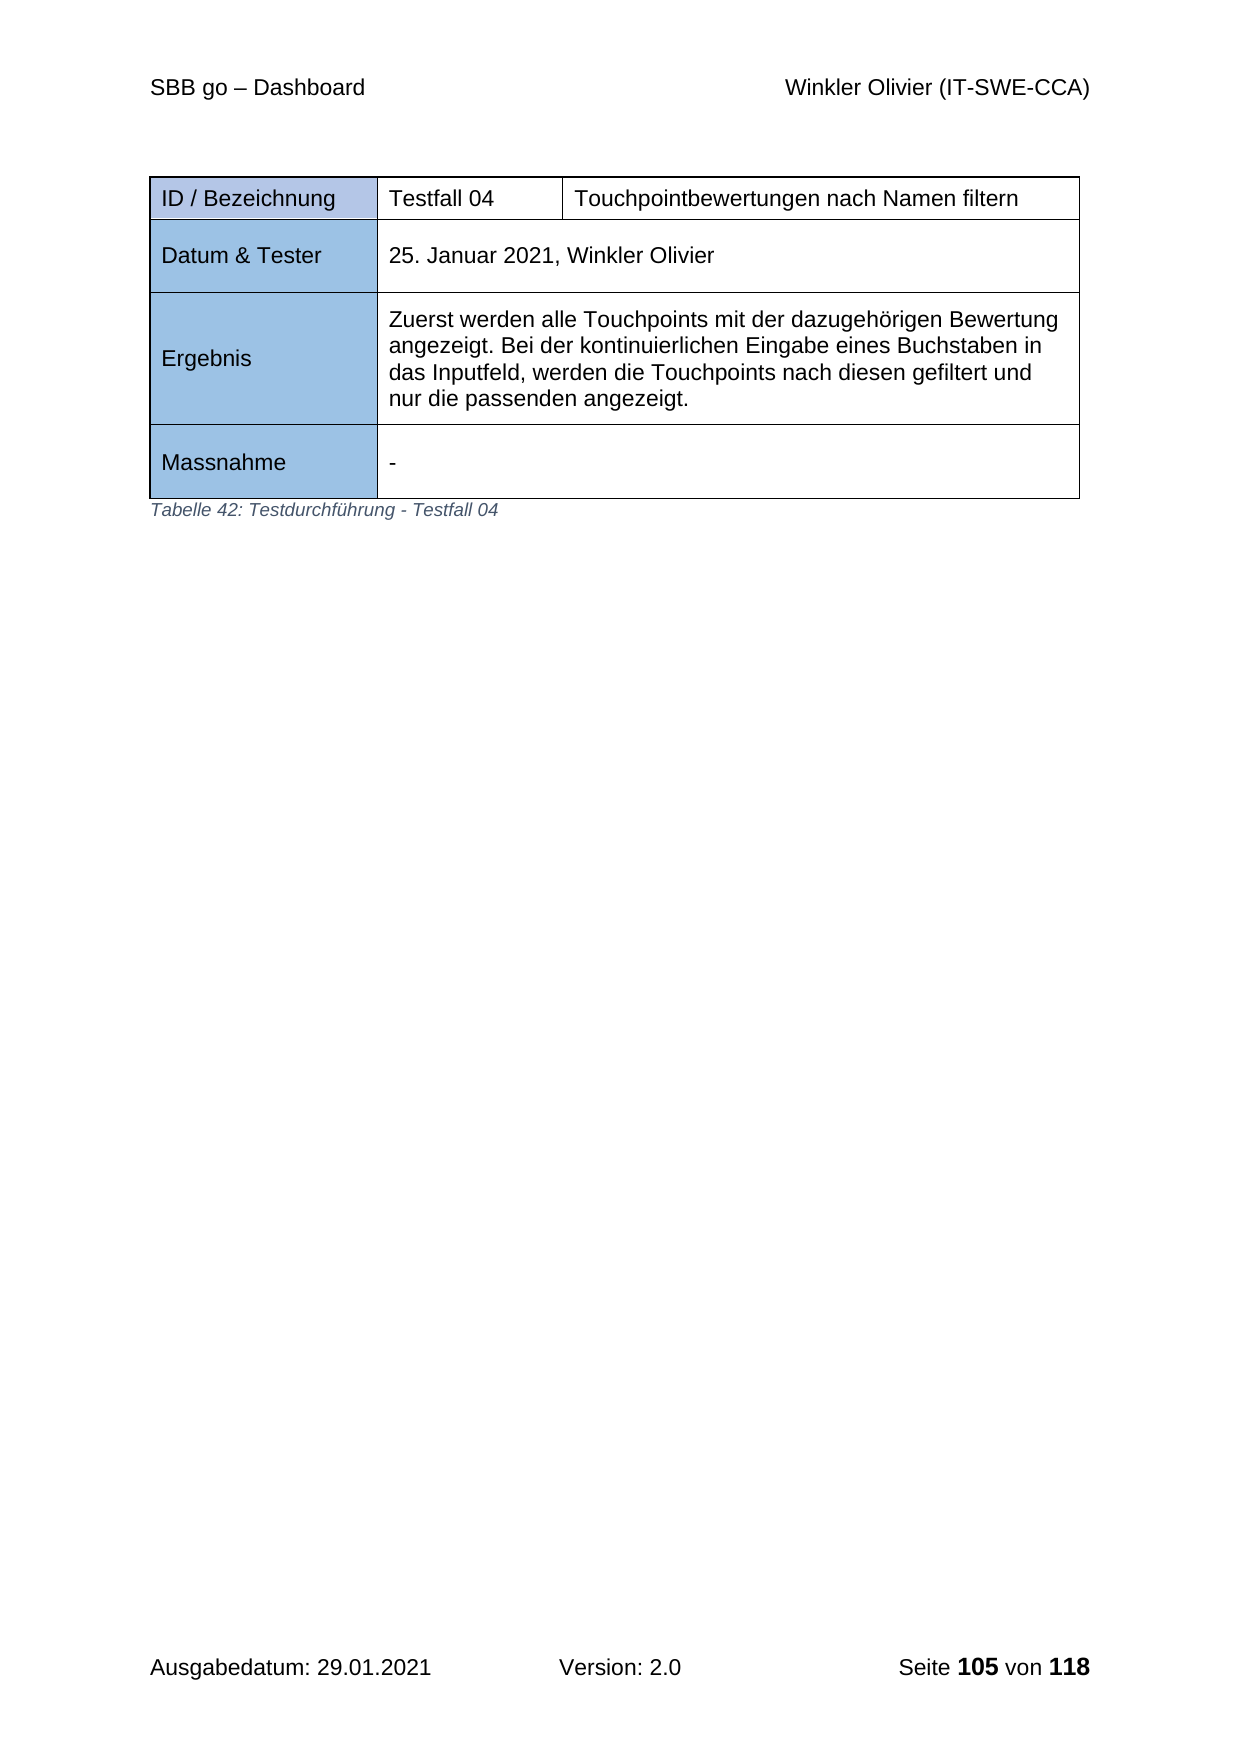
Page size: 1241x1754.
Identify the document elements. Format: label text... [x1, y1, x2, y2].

table_header Testfall 04 [378, 178, 562, 218]
table_cell 25. Januar 2021, Winkler Olivier [378, 220, 1079, 292]
table_cell Massnahme [151, 425, 377, 498]
table_cell Datum & Tester [151, 220, 377, 292]
table_header Touchpointbewertungen nach Namen filtern [563, 178, 1079, 218]
table_cell - [378, 425, 1079, 498]
table_cell Ergebnis [151, 293, 377, 424]
table_header ID / Bezeichnung [151, 178, 377, 218]
table_cell Zuerst werden alle Touchpoints mit der dazugehörigen Bewertung angezeigt. Bei der kontinuierlichen Eingabe eines Buchstaben in das Inputfeld, werden die Touchpoints nach diesen gefiltert und nur die passenden angezeigt. [378, 293, 1079, 424]
text Tabelle 42: Testdurchführung - Testfall 04 [150, 499, 1090, 521]
